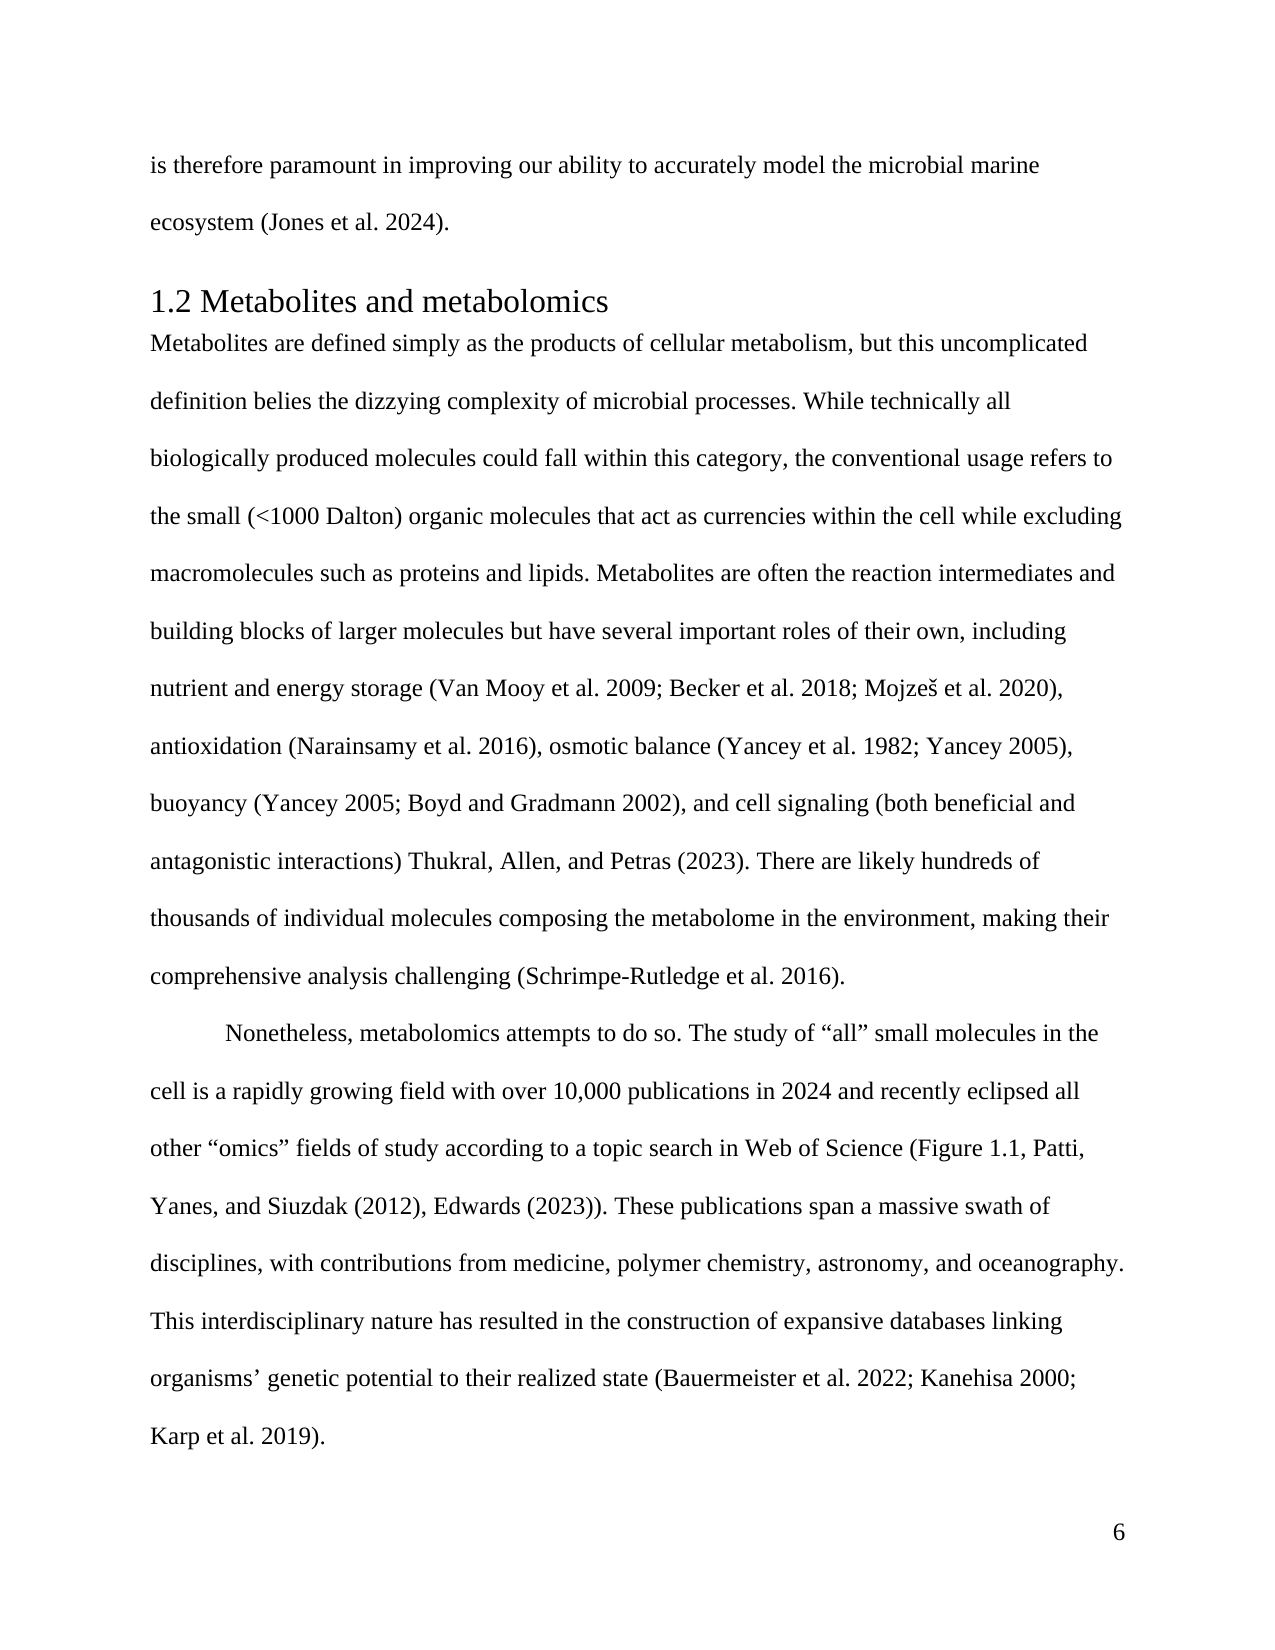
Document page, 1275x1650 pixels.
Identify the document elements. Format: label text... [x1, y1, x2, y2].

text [150, 150, 1125, 236]
text Nonetheless, metabolomics attempts to do so. The study of “all” small molecules in the cell is a rapidly growing field with over 10,000 publications in 2024 and recently eclipsed all other “omics” fields of study according to a topic search in Web of Science (Figure 1.1, Patti, Yanes, and Siuzdak (2012), Edwards (2023)). These publications span a massive swath of disciplines, with contributions from medicine, polymer chemistry, astronomy, and oceanography. This interdisciplinary nature has resulted in the construction of expansive databases linking organisms’ genetic potential to their realized state (Bauermeister et al. 2022; Kanehisa 2000; Karp et al. 2019). [150, 1018, 1125, 1449]
text Metabolites are defined simply as the products of cellular metabolism, but this uncomplicated definition belies the dizzying complexity of microbial processes. While technically all biologically produced molecules could fall within this category, the conventional usage refers to the small (<1000 Dalton) organic molecules that act as currencies within the cell while excluding macromolecules such as proteins and lipids. Metabolites are often the reaction intermediates and building blocks of larger molecules but have several important roles of their own, including nutrient and energy storage (Van Mooy et al. 2009; Becker et al. 2018; Mojzeš et al. 2020), antioxidation (Narainsamy et al. 2016), osmotic balance (Yancey et al. 1982; Yancey 2005), buoyancy (Yancey 2005; Boyd and Gradmann 2002), and cell signaling (both beneficial and antagonistic interactions) Thukral, Allen, and Petras (2023). There are likely hundreds of thousands of individual molecules composing the metabolome in the environment, making their comprehensive analysis challenging (Schrimpe-Rutledge et al. 2016). [150, 328, 1125, 989]
subtitle 1.2 Metabolites and metabolomics [150, 282, 1125, 320]
